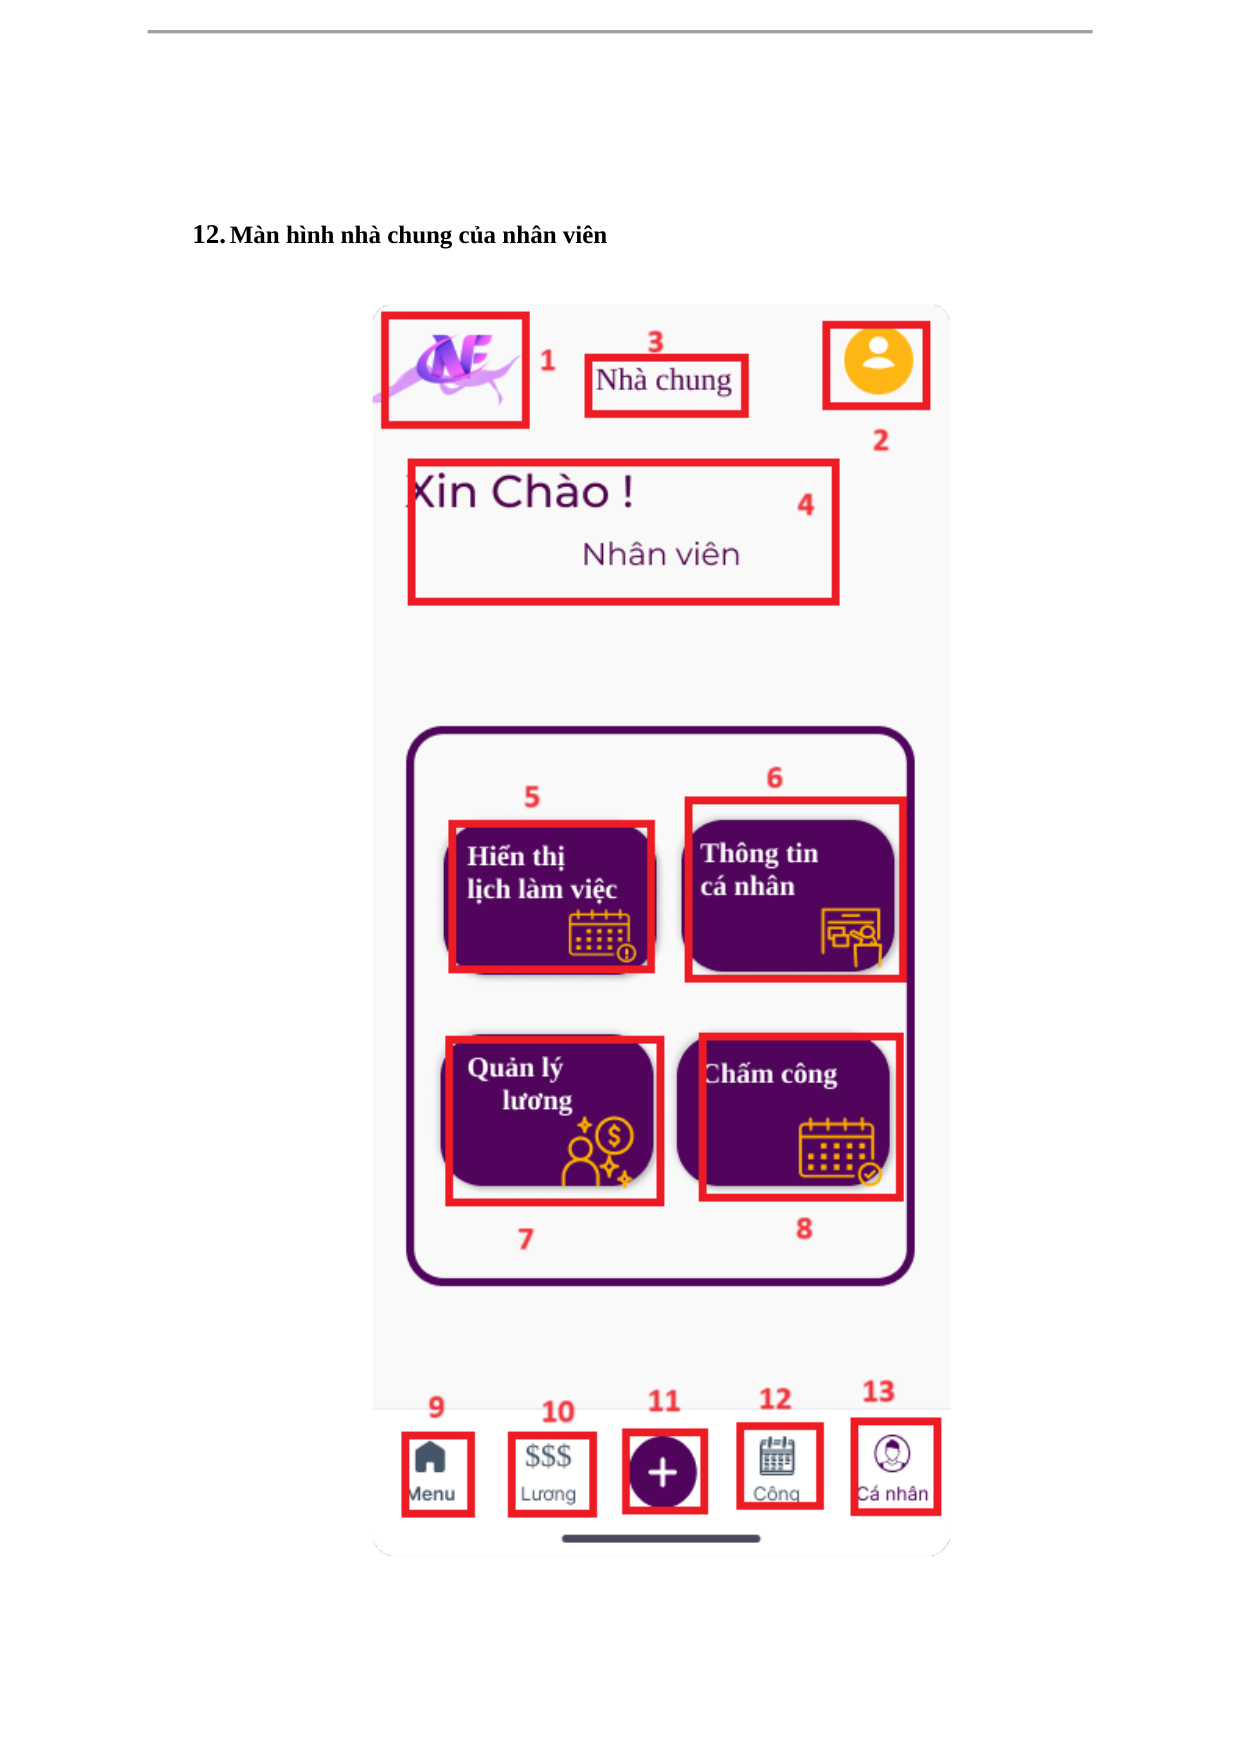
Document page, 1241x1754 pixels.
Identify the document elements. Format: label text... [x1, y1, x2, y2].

picture [372, 304, 951, 1557]
list Màn hình nhà chung của nhân viên [192, 218, 1092, 249]
